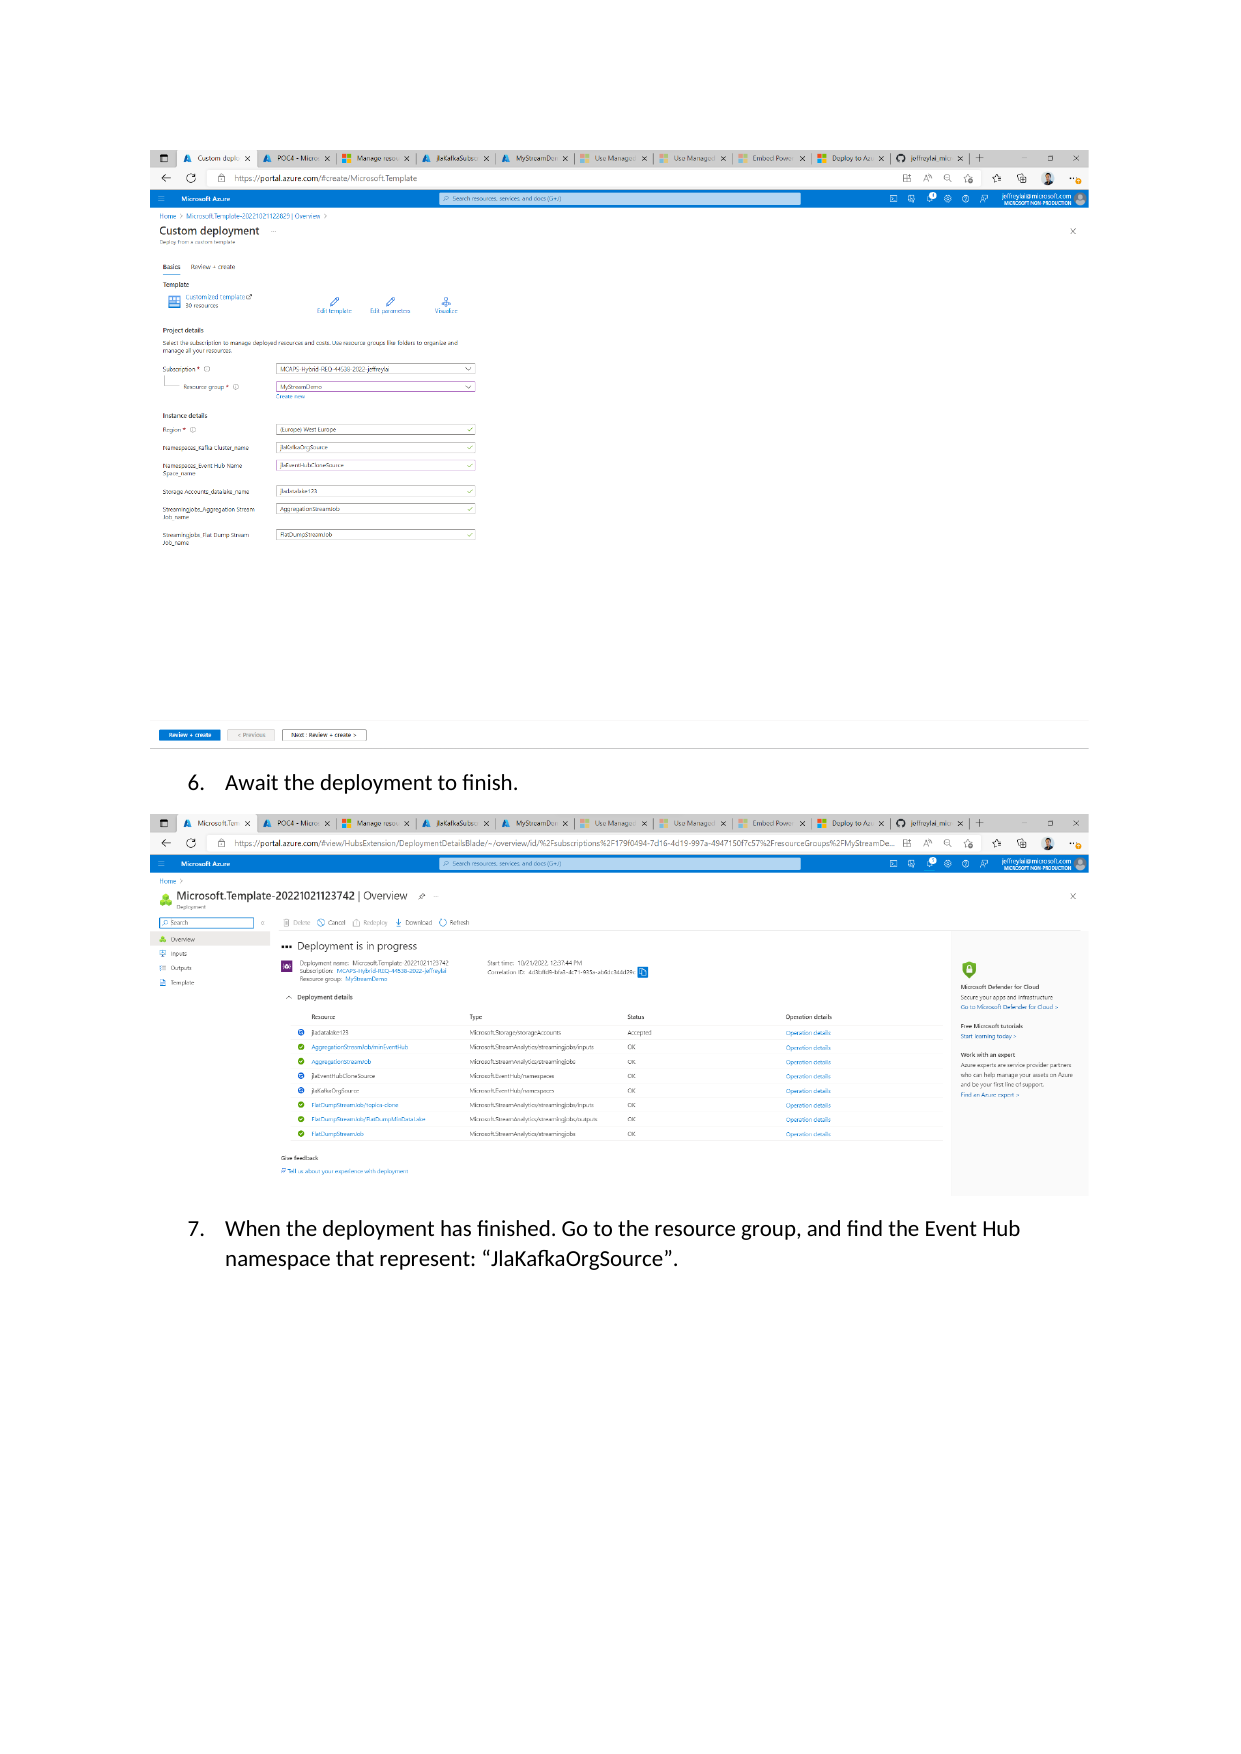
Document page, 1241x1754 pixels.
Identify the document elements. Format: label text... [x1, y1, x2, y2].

list Await the deployment to finish. [187, 768, 1090, 796]
picture [150, 150, 1089, 749]
picture [150, 814, 1089, 1196]
list When the deployment has finished. Go to the resource group, and find the Event Hub namespace that represent: “JlaKafkaOrgSource”. [187, 1214, 1090, 1272]
